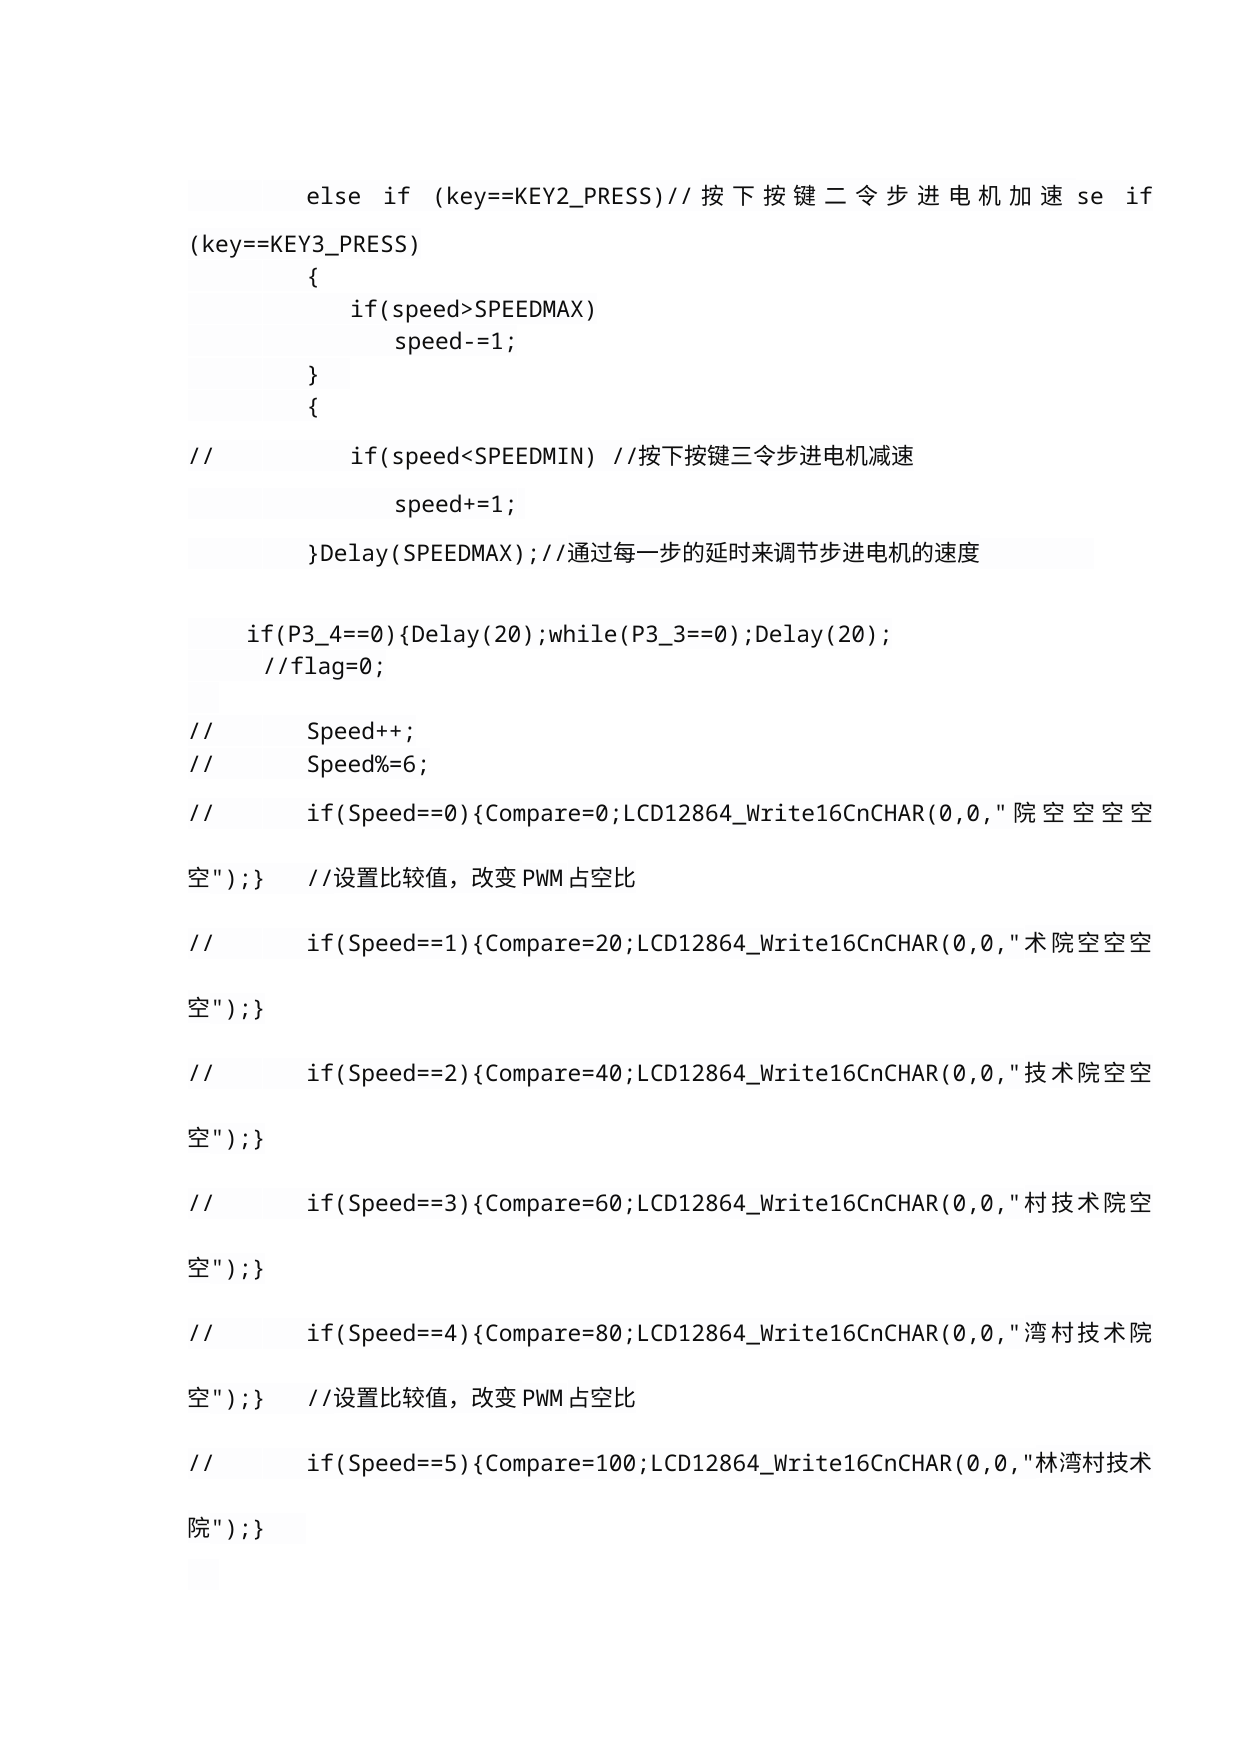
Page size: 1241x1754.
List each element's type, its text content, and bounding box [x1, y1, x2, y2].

list // if(Speed==5){Compare=100;LCD12864_Write16CnCHAR(0,0,"林湾村技术院");} [187, 1429, 1153, 1559]
list //flag=0; [187, 649, 1153, 682]
list else if (key==KEY2_PRESS)//按下按键二令步进电机加速se if (key==KEY3_PRESS) [187, 162, 1153, 259]
list // if(Speed==2){Compare=40;LCD12864_Write16CnCHAR(0,0,"技术院空空空");} [187, 1039, 1153, 1169]
list // if(Speed==4){Compare=80;LCD12864_Write16CnCHAR(0,0,"湾村技术院空");} //设置比较值，改变PWM占空比 [187, 1299, 1153, 1429]
list // if(Speed==0){Compare=0;LCD12864_Write16CnCHAR(0,0,"院空空空空空");} //设置比较值，改变PWM占空比 [187, 779, 1153, 909]
list // if(speed<SPEEDMIN) //按下按键三令步进电机减速 [187, 422, 1153, 487]
list }Delay(SPEEDMAX);//通过每一步的延时来调节步进电机的速度 [187, 519, 1153, 584]
list // if(Speed==1){Compare=20;LCD12864_Write16CnCHAR(0,0,"术院空空空空");} [187, 909, 1153, 1039]
list if(P3_4==0){Delay(20);while(P3_3==0);Delay(20); [187, 617, 1153, 649]
list { [187, 259, 1153, 292]
list // Speed++; [187, 714, 1153, 747]
list speed-=1; [187, 324, 1153, 357]
list { [187, 389, 1153, 422]
list // if(Speed==3){Compare=60;LCD12864_Write16CnCHAR(0,0,"村技术院空空");} [187, 1169, 1153, 1299]
list } [187, 357, 1153, 389]
list if(speed>SPEEDMAX) [187, 292, 1153, 324]
list // Speed%=6; [187, 747, 1153, 779]
list speed+=1; [187, 487, 1153, 519]
